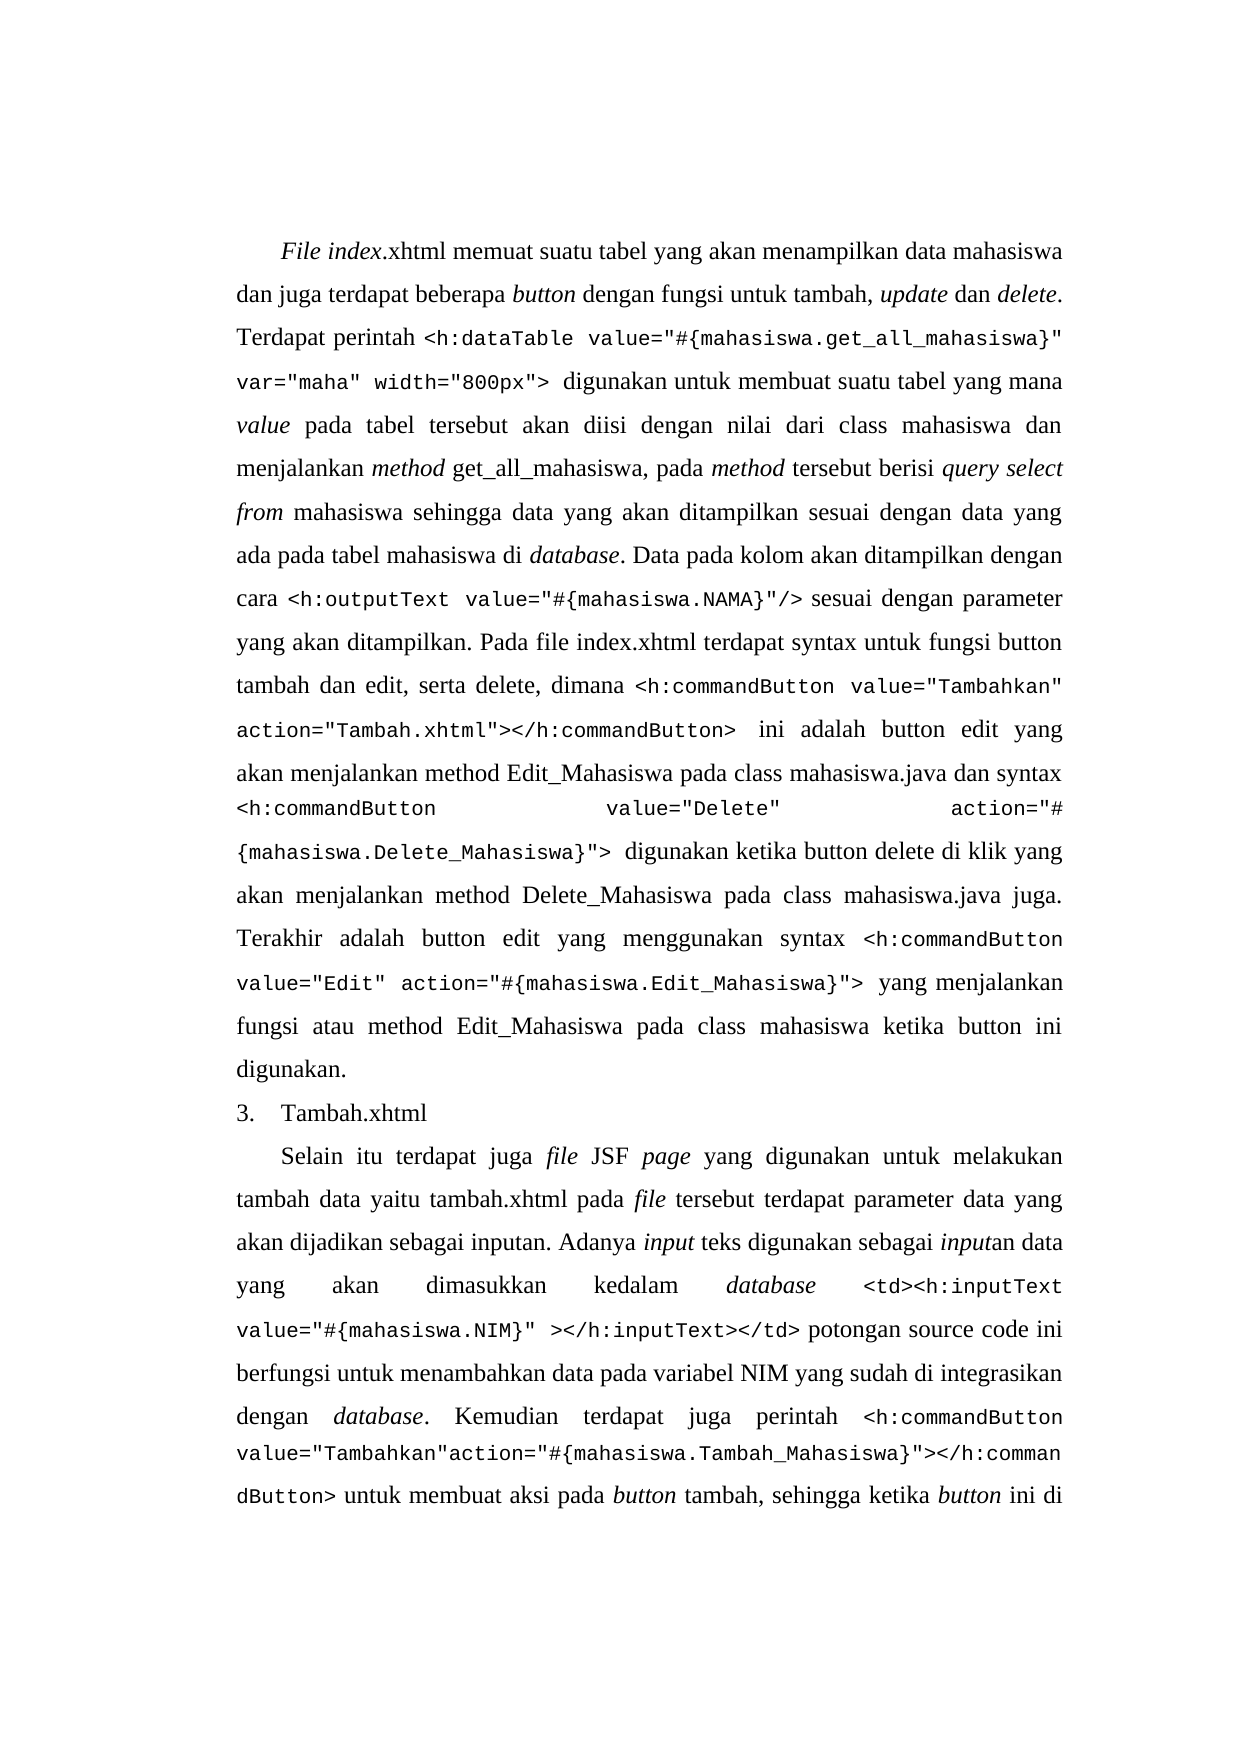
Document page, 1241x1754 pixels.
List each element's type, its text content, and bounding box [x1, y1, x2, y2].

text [236, 1141, 1063, 1510]
list File index.xhtml memuat suatu tabel yang akan menampilkan data mahasiswa dan juga terdapat beberapa button dengan fungsi untuk tambah, update dan delete. Terdapat perintah <h:dataTable value="#{mahasiswa.get_all_mahasiswa}" var="maha" width="800px"> digunakan untuk membuat suatu tabel yang mana value pada tabel tersebut akan diisi dengan nilai dari class mahasiswa dan menjalankan method get_all_mahasiswa, pada method tersebut berisi query select from mahasiswa sehingga data yang akan ditampilkan sesuai dengan data yang ada pada tabel mahasiswa di database. Data pada kolom akan ditampilkan dengan cara <h:outputText value="#{mahasiswa.NAMA}"/> sesuai dengan parameter yang akan ditampilkan. Pada file index.xhtml terdapat syntax untuk fungsi button tambah dan edit, serta delete, dimana <h:commandButton value="Tambahkan" action="Tambah.xhtml"></h:commandButton> ini adalah button edit yang akan menjalankan method Edit_Mahasiswa pada class mahasiswa.java dan syntax <h:commandButton value="Delete" action="# {mahasiswa.Delete_Mahasiswa}"> digunakan ketika button delete di klik yang akan menjalankan method Delete_Mahasiswa pada class mahasiswa.java juga. Terakhir adalah button edit yang menggunakan syntax <h:commandButton value="Edit" action="#{mahasiswa.Edit_Mahasiswa}"> yang menjalankan fungsi atau method Edit_Mahasiswa pada class mahasiswa ketika button ini digunakan. [236, 236, 1063, 1083]
list Tambah.xhtml [236, 1098, 1063, 1126]
